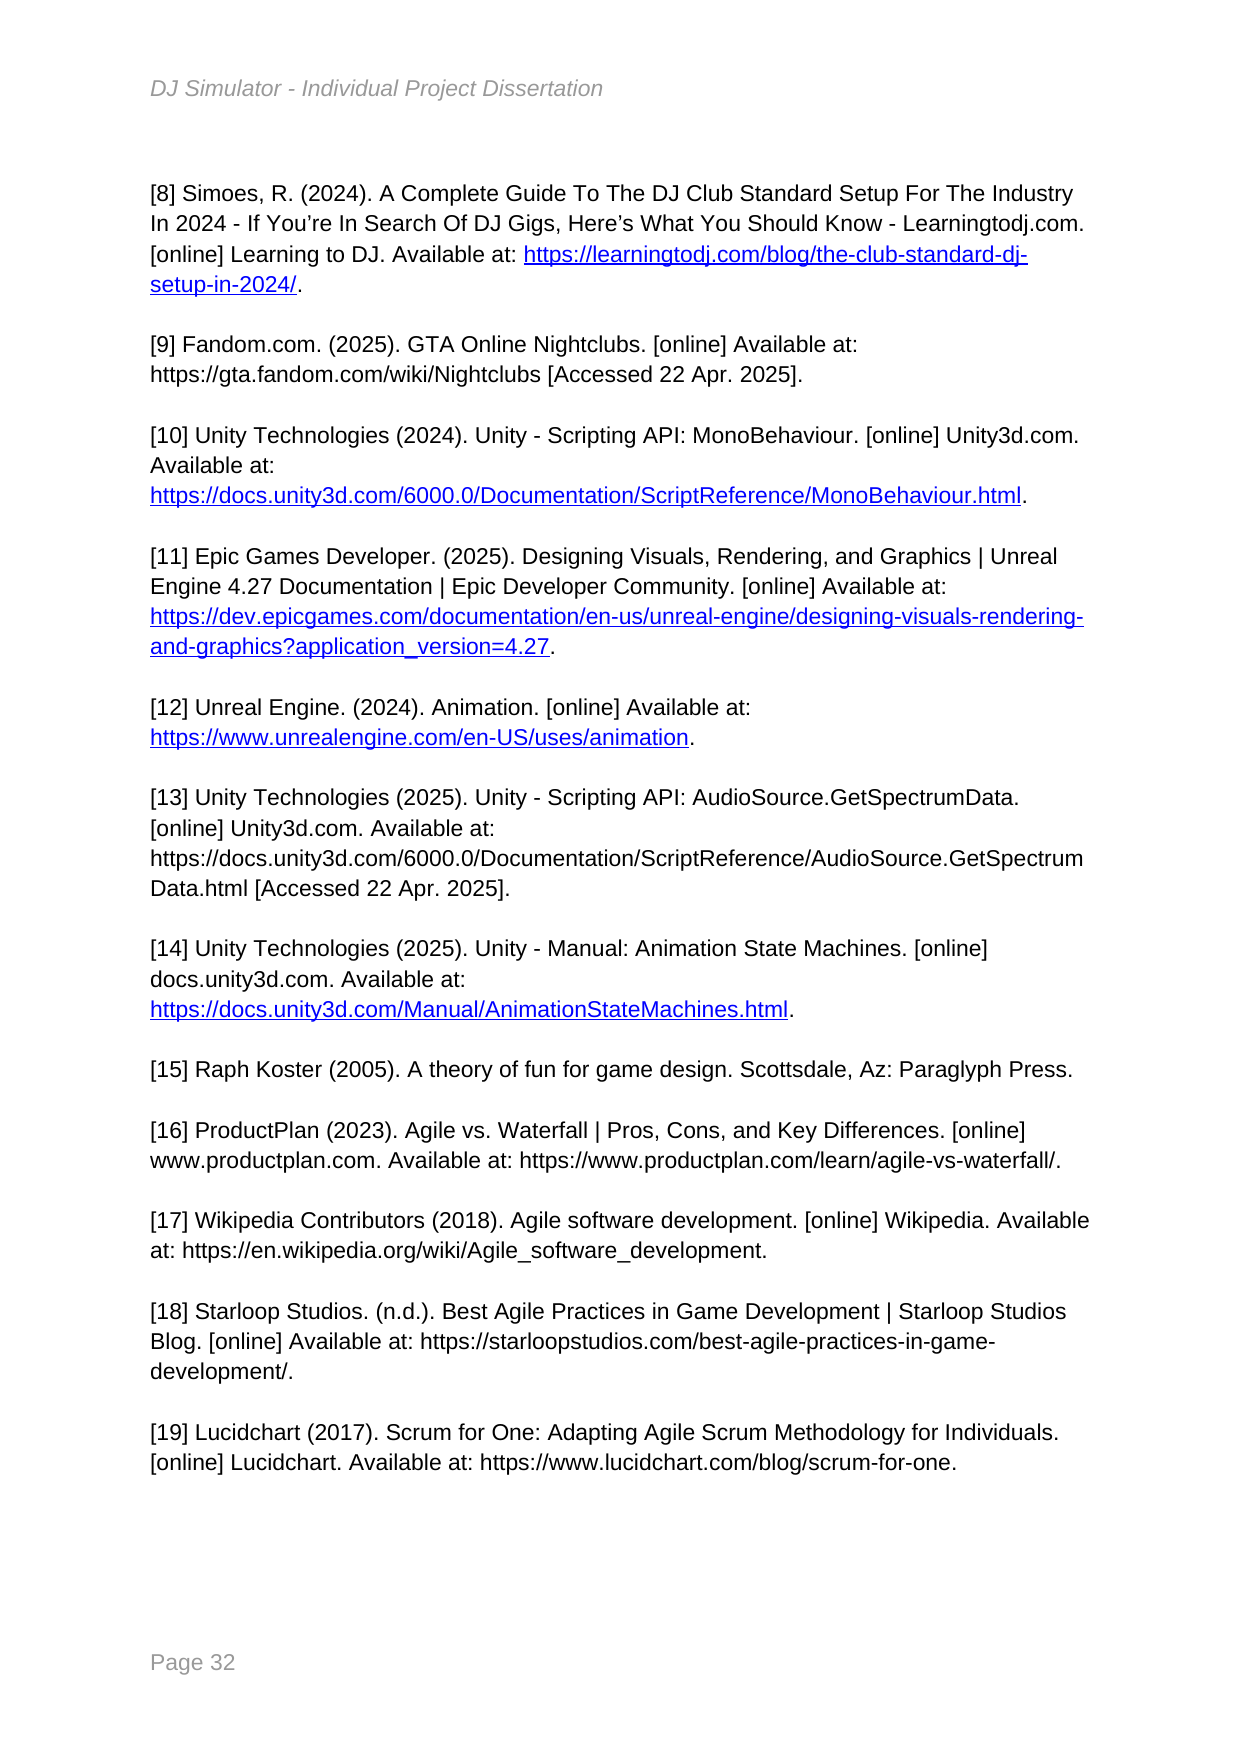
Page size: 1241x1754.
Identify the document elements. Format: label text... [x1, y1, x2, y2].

text [18] Starloop Studios. (n.d.). Best Agile Practices in Game Development | Starloop Studios Blog. [online] Available at: https://starloopstudios.com/best-agile-practices-in-game-development/. [150, 1298, 1090, 1385]
text ‌[16] ProductPlan (2023). Agile vs. Waterfall | Pros, Cons, and Key Differences. [online] www.productplan.com. Available at: https://www.productplan.com/learn/agile-vs-waterfall/. [150, 1117, 1090, 1173]
text [15] Raph Koster (2005). A theory of fun for game design. Scottsdale, Az: Paraglyph Press. [150, 1056, 1090, 1083]
text [9] Fandom.com. (2025). GTA Online Nightclubs. [online] Available at: https://gta.fandom.com/wiki/Nightclubs [Accessed 22 Apr. 2025]. [150, 331, 1090, 388]
text [12] Unreal Engine. (2024). Animation. [online] Available at: https://www.unrealengine.com/en-US/uses/animation. [150, 694, 1090, 750]
text [8] Simoes, R. (2024). A Complete Guide To The DJ Club Standard Setup For The Industry In 2024 - If You’re In Search Of DJ Gigs, Here’s What You Should Know - Learningtodj.com. [online] Learning to DJ. Available at: https://learningtodj.com/blog/the-club-standard-dj-setup-in-2024/. [150, 180, 1090, 297]
text [14] Unity Technologies (2025). Unity - Manual: Animation State Machines. [online] docs.unity3d.com. Available at: https://docs.unity3d.com/Manual/AnimationStateMachines.html. [150, 935, 1090, 1022]
text [10] Unity Technologies (2024). Unity - Scripting API: MonoBehaviour. [online] Unity3d.com. Available at: https://docs.unity3d.com/6000.0/Documentation/ScriptReference/MonoBehaviour.html. [150, 422, 1090, 509]
text ‌[19] Lucidchart (2017). Scrum for One: Adapting Agile Scrum Methodology for Individuals. [online] Lucidchart. Available at: https://www.lucidchart.com/blog/scrum-for-one. [150, 1419, 1090, 1475]
text [13] Unity Technologies (2025). Unity - Scripting API: AudioSource.GetSpectrumData. [online] Unity3d.com. Available at: https://docs.unity3d.com/6000.0/Documentation/ScriptReference/AudioSource.GetSpectrumData.html [Accessed 22 Apr. 2025]. [150, 784, 1090, 901]
text [11] Epic Games Developer. (2025). Designing Visuals, Rendering, and Graphics | Unreal Engine 4.27 Documentation | Epic Developer Community. [online] Available at: https://dev.epicgames.com/documentation/en-us/unreal-engine/designing-visuals-rendering-and-graphics?application_version=4.27. [150, 543, 1090, 660]
text ‌[17] Wikipedia Contributors (2018). Agile software development. [online] Wikipedia. Available at: https://en.wikipedia.org/wiki/Agile_software_development. [150, 1207, 1090, 1264]
